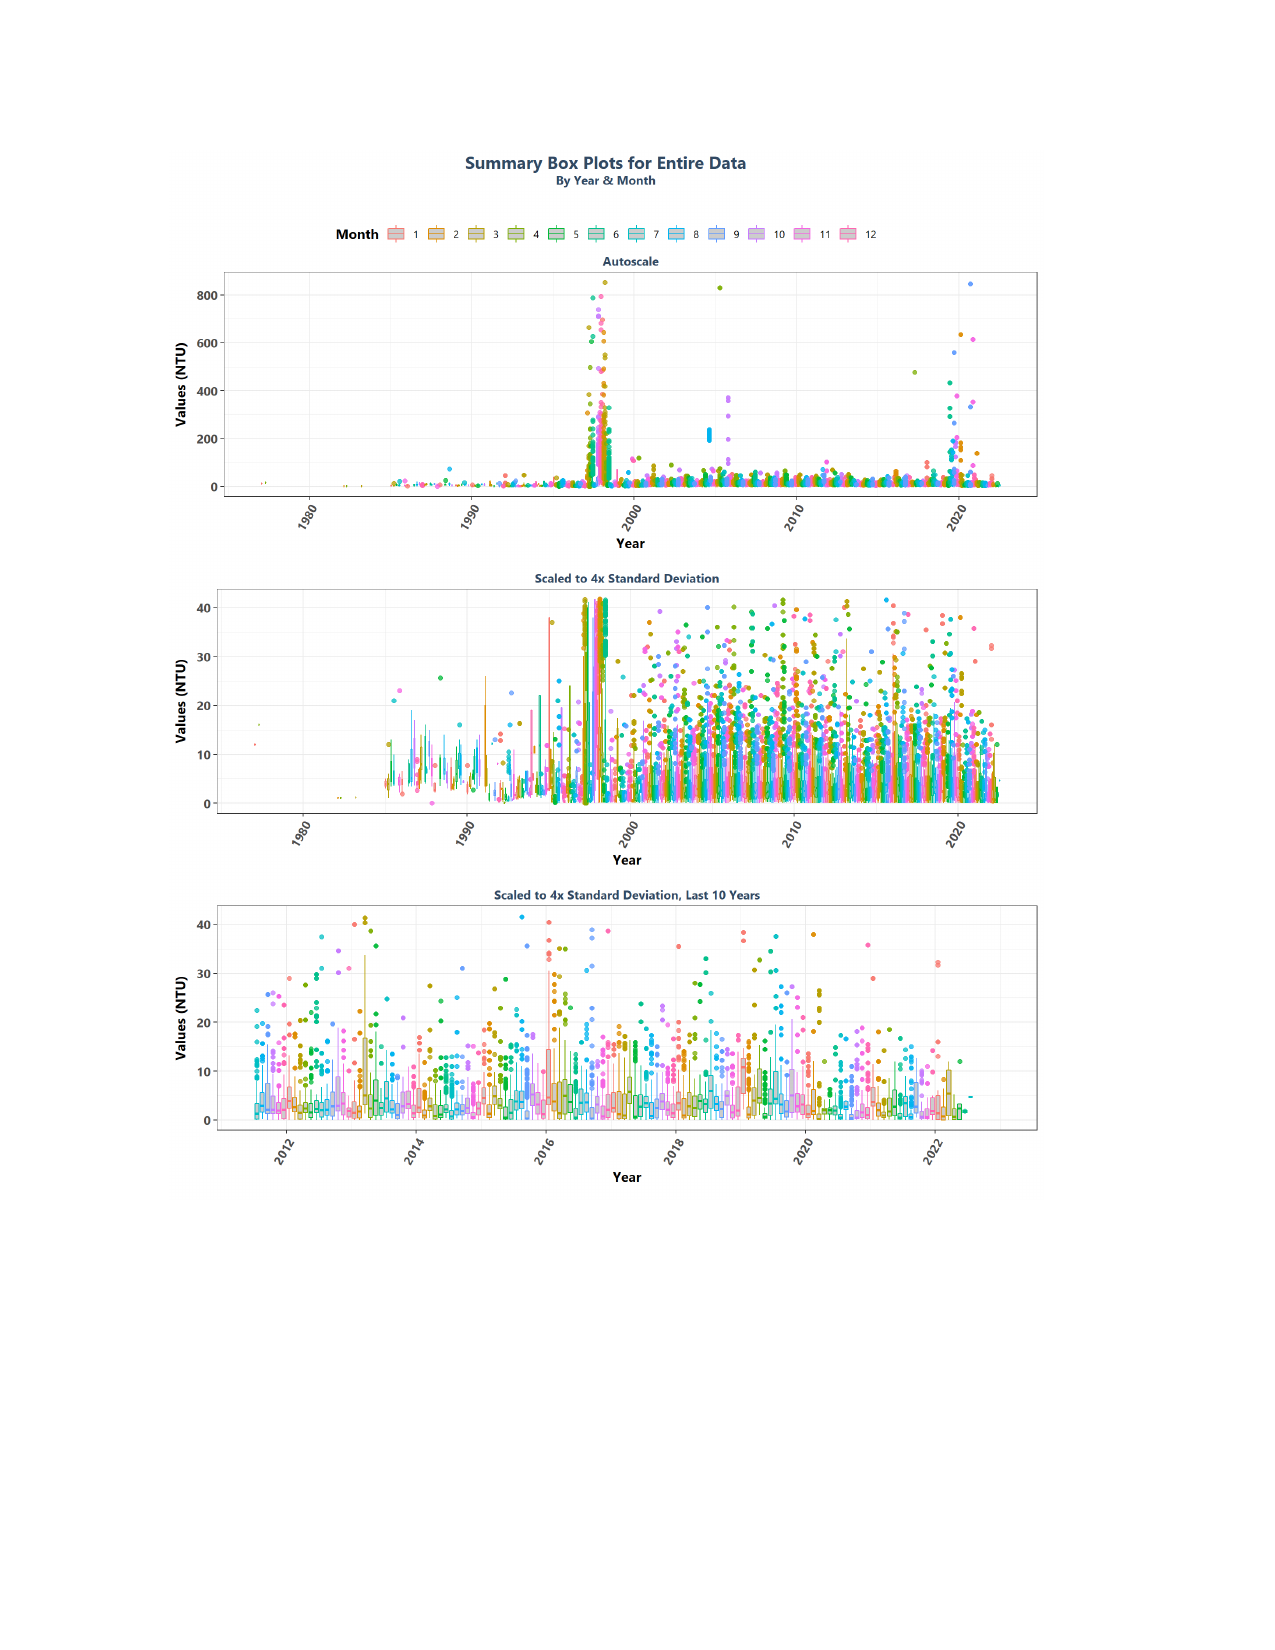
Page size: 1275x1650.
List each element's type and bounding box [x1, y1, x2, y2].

picture [168, 150, 1044, 1200]
